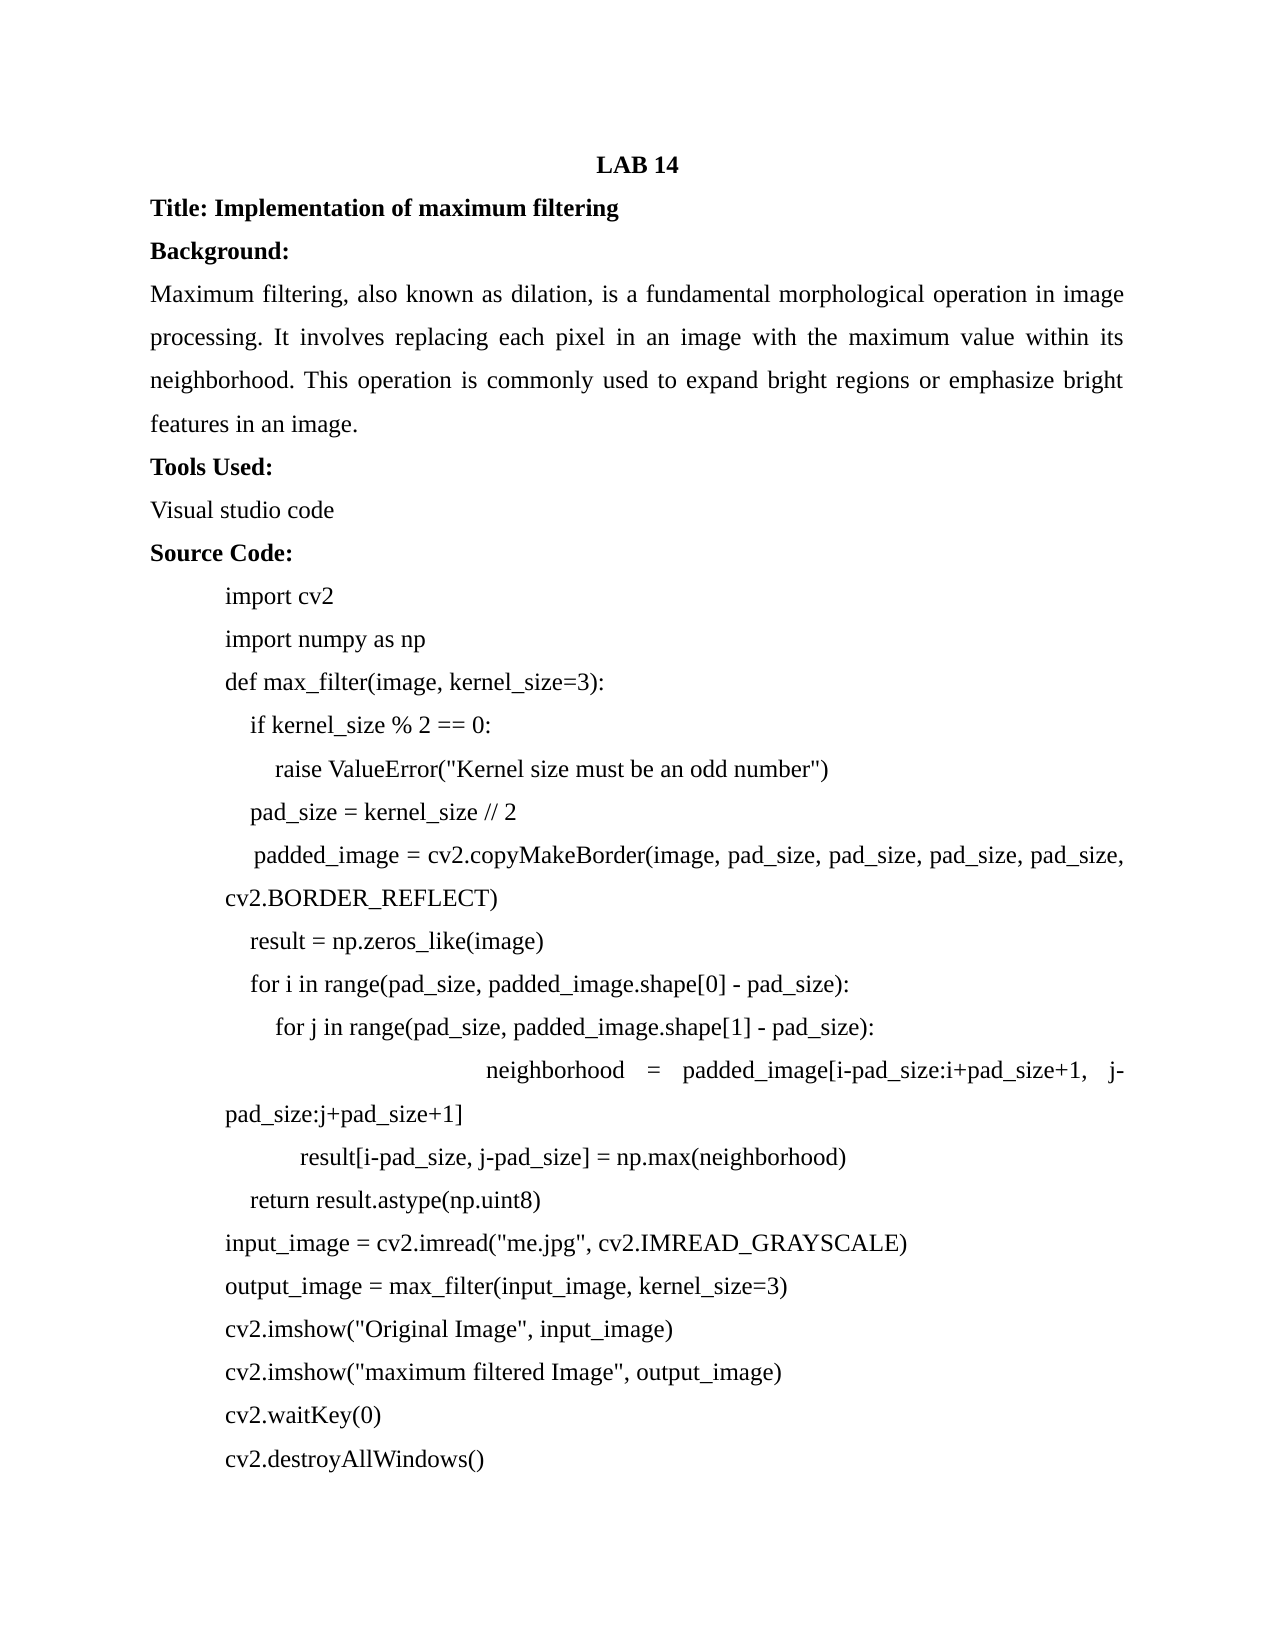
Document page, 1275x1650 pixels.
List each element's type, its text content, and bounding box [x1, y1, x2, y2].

text if kernel_size % 2 == 0: [225, 711, 1125, 739]
text Title: Implementation of maximum filtering [150, 193, 1125, 222]
text LAB 14 [150, 150, 1125, 179]
text return result.astype(np.uint8) [225, 1185, 1125, 1214]
text cv2.waitKey(0) [225, 1401, 1125, 1429]
text Maximum filtering, also known as dilation, is a fundamental morphological operation in image processing. It involves replacing each pixel in an image with the maximum value within its neighborhood. This operation is commonly used to expand bright regions or emphasize bright features in an image. [150, 279, 1125, 437]
text for i in range(pad_size, padded_image.shape[0] - pad_size): [225, 969, 1125, 998]
text Tools Used: [150, 452, 1125, 481]
text import cv2 [225, 581, 1125, 610]
text import numpy as np [225, 624, 1125, 653]
text raise ValueError("Kernel size must be an odd number") [225, 754, 1125, 782]
text result[i-pad_size, j-pad_size] = np.max(neighborhood) [225, 1142, 1125, 1171]
text cv2.destroyAllWindows() [225, 1444, 1125, 1472]
text for j in range(pad_size, padded_image.shape[1] - pad_size): [225, 1012, 1125, 1041]
text Visual studio code [150, 495, 1125, 524]
text padded_image = cv2.copyMakeBorder(image, pad_size, pad_size, pad_size, pad_size, cv2.BORDER_REFLECT) [225, 840, 1125, 912]
text input_image = cv2.imread("me.jpg", cv2.IMREAD_GRAYSCALE) [225, 1228, 1125, 1257]
text Background: [150, 236, 1125, 265]
text cv2.imshow("Original Image", input_image) [225, 1314, 1125, 1343]
text Source Code: [150, 538, 1125, 567]
text pad_size = kernel_size // 2 [225, 797, 1125, 826]
text cv2.imshow("maximum filtered Image", output_image) [225, 1357, 1125, 1386]
text output_image = max_filter(input_image, kernel_size=3) [225, 1271, 1125, 1300]
text def max_filter(image, kernel_size=3): [225, 667, 1125, 696]
text neighborhood = padded_image[i-pad_size:i+pad_size+1, j-pad_size:j+pad_size+1] [225, 1056, 1125, 1127]
text result = np.zeros_like(image) [225, 926, 1125, 955]
